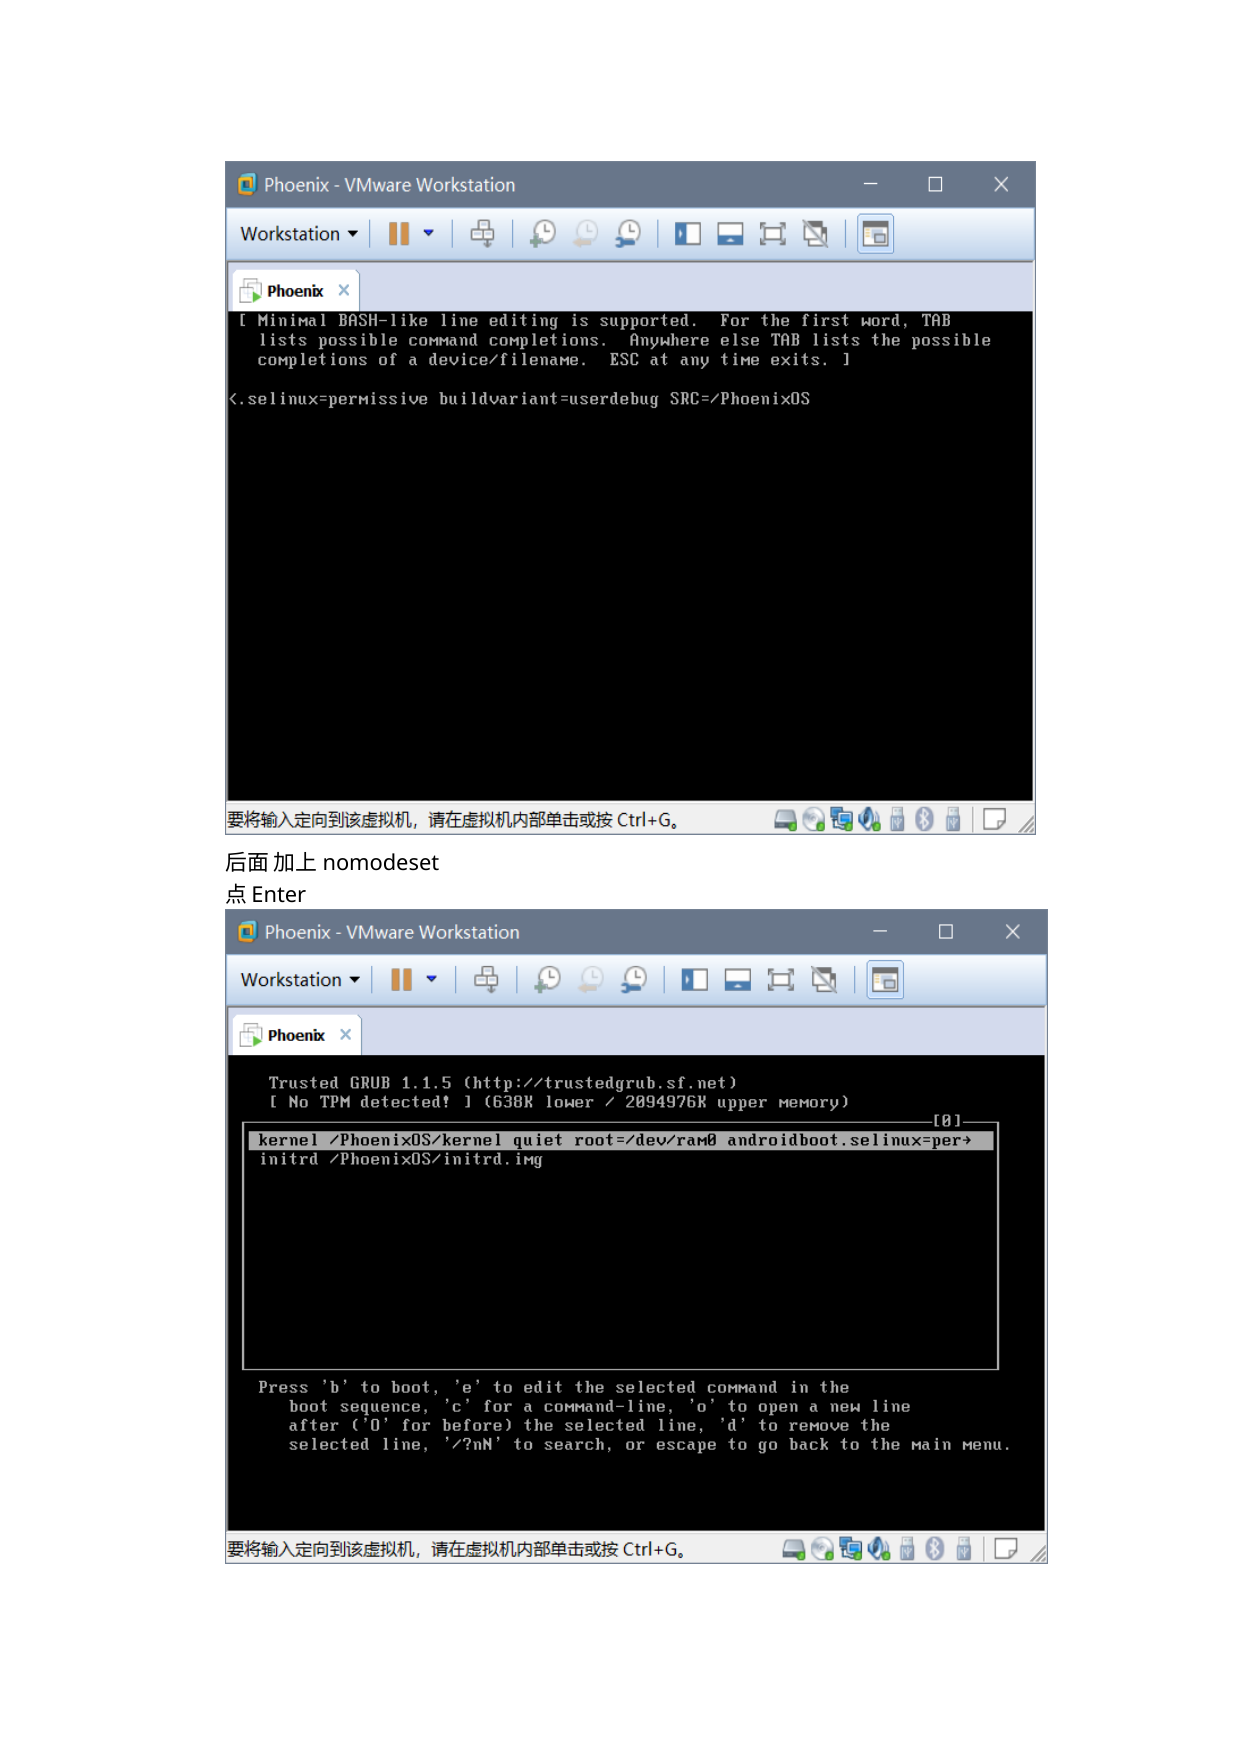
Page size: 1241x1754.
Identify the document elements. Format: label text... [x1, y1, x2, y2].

picture [225, 909, 1048, 1564]
list 后面 加上 nomodeset [225, 844, 1053, 877]
picture [225, 161, 1036, 835]
list 点Enter [225, 877, 1053, 909]
